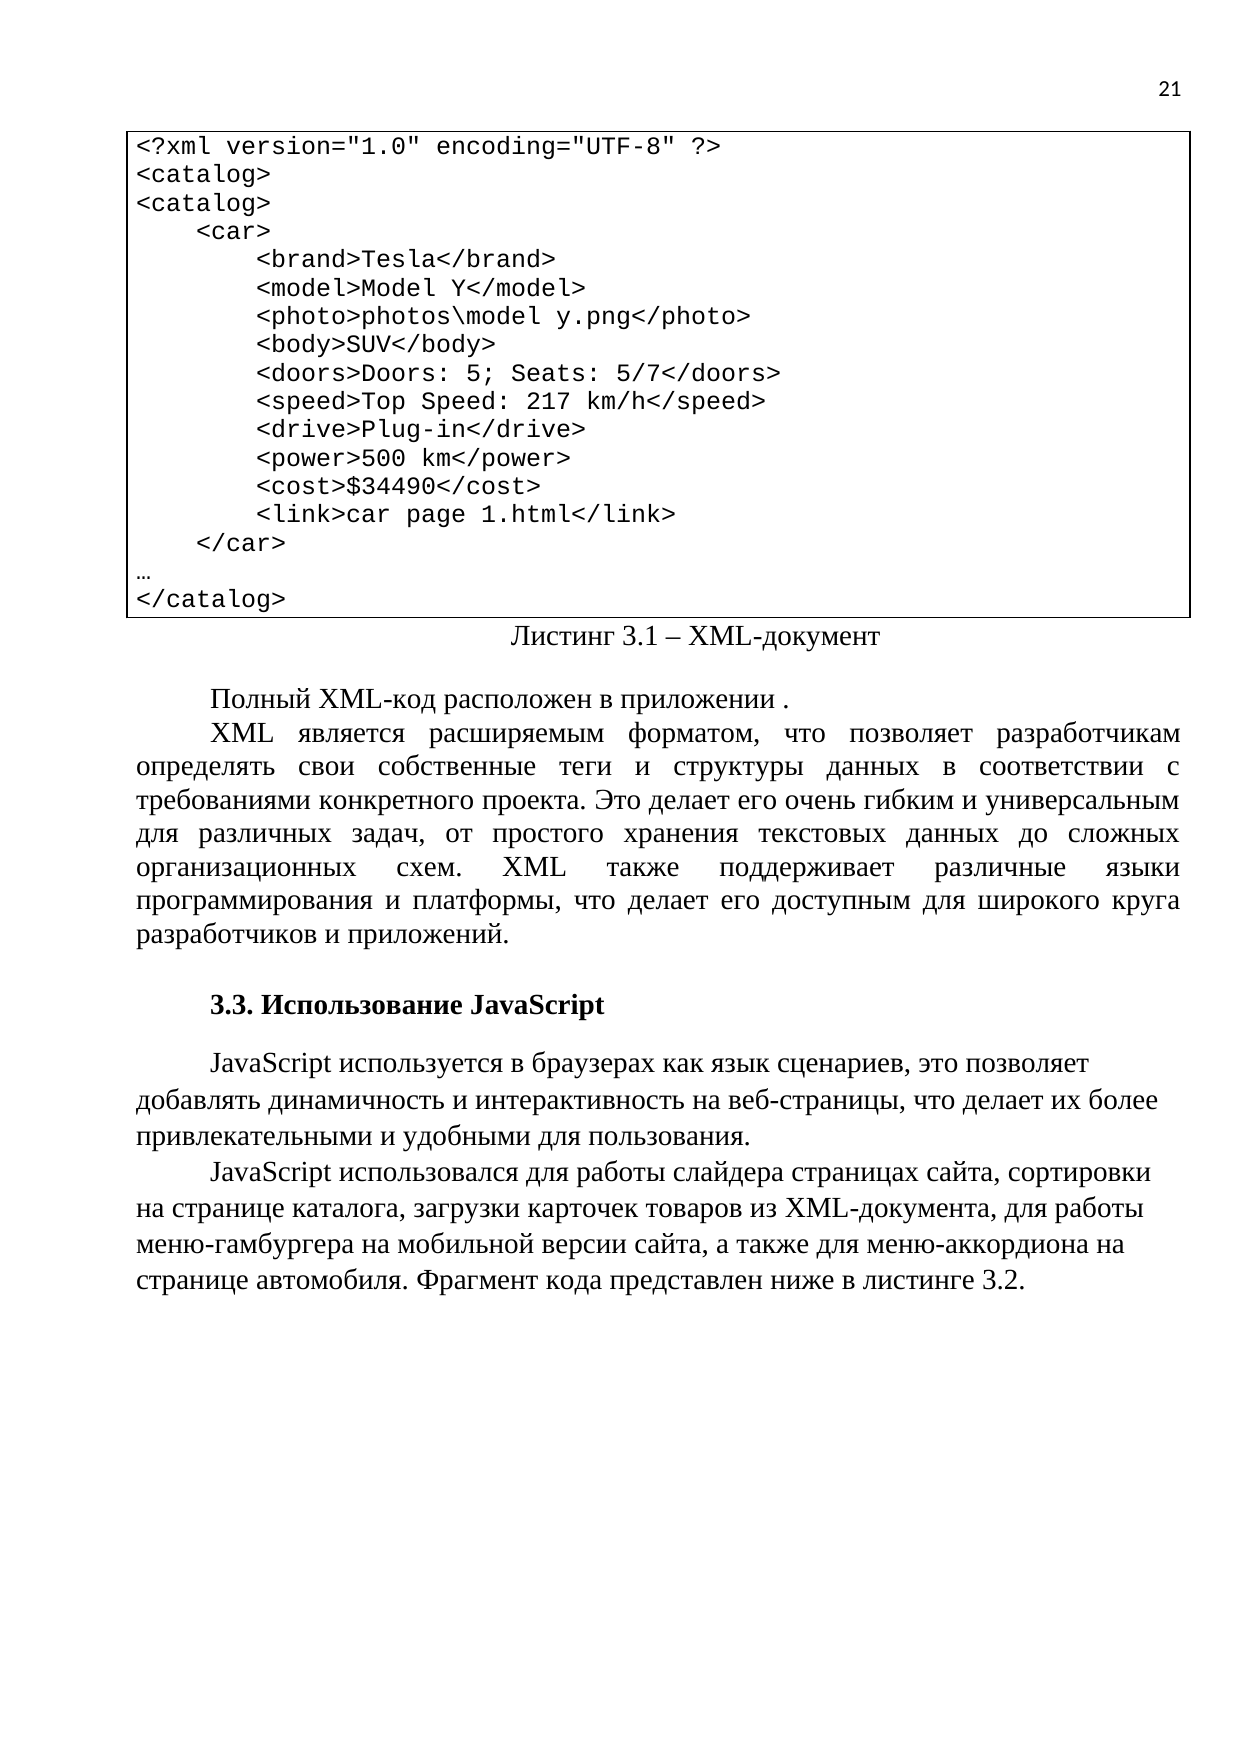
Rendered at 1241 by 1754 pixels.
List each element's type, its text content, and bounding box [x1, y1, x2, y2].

text <catalog> [136, 162, 1181, 190]
text <drive>Plug-in</drive> [136, 417, 1181, 445]
text JavaScript используется в браузерах как язык сценариев, это позволяет добавлять динамичность и интерактивность на веб-страницы, что делает их более привлекательными и удобными для пользования. [136, 1046, 1181, 1151]
text <body>SUV</body> [136, 332, 1181, 360]
text Полный XML-код расположен в приложении . [136, 681, 1181, 715]
text JavaScript использовался для работы слайдера страницах сайта, сортировки на странице каталога, загрузки карточек товаров из XML-документа, для работы меню-гамбургера на мобильной версии сайта, а также для меню-аккордиона на странице автомобиля. Фрагмент кода представлен ниже в листинге 3.2. [136, 1154, 1181, 1296]
text 3.3. Использование JavaScript [136, 987, 1181, 1021]
text <catalog> [136, 190, 1181, 219]
text <link>car page 1.html</link> [136, 502, 1181, 530]
text <cost>$34490</cost> [136, 474, 1181, 502]
text <photo>photos\model y.png</photo> [136, 304, 1181, 332]
text <car> [136, 219, 1181, 247]
text </catalog> [128, 584, 1189, 617]
text <power>500 km</power> [136, 445, 1181, 474]
text <doors>Doors: 5; Seats: 5/7</doors> [136, 360, 1181, 389]
text Листинг 3.1 – XML-документ [136, 618, 1181, 652]
text <speed>Top Speed: 217 km/h</speed> [136, 389, 1181, 417]
text <model>Model Y</model> [136, 275, 1181, 304]
text XML является расширяемым форматом, что позволяет разработчикам определять свои собственные теги и структуры данных в соответствии с требованиями конкретного проекта. Это делает его очень гибким и универсальным для различных задач, от простого хранения текстовых данных до сложных организационных схем. XML также поддерживает различные языки программирования и платформы, что делает его доступным для широкого круга разработчиков и приложений. [136, 715, 1181, 949]
text <brand>Tesla</brand> [136, 247, 1181, 275]
text <?xml version="1.0" encoding="UTF-8" ?> [128, 132, 1189, 162]
text </car> [136, 530, 1181, 559]
text … [136, 559, 1181, 584]
